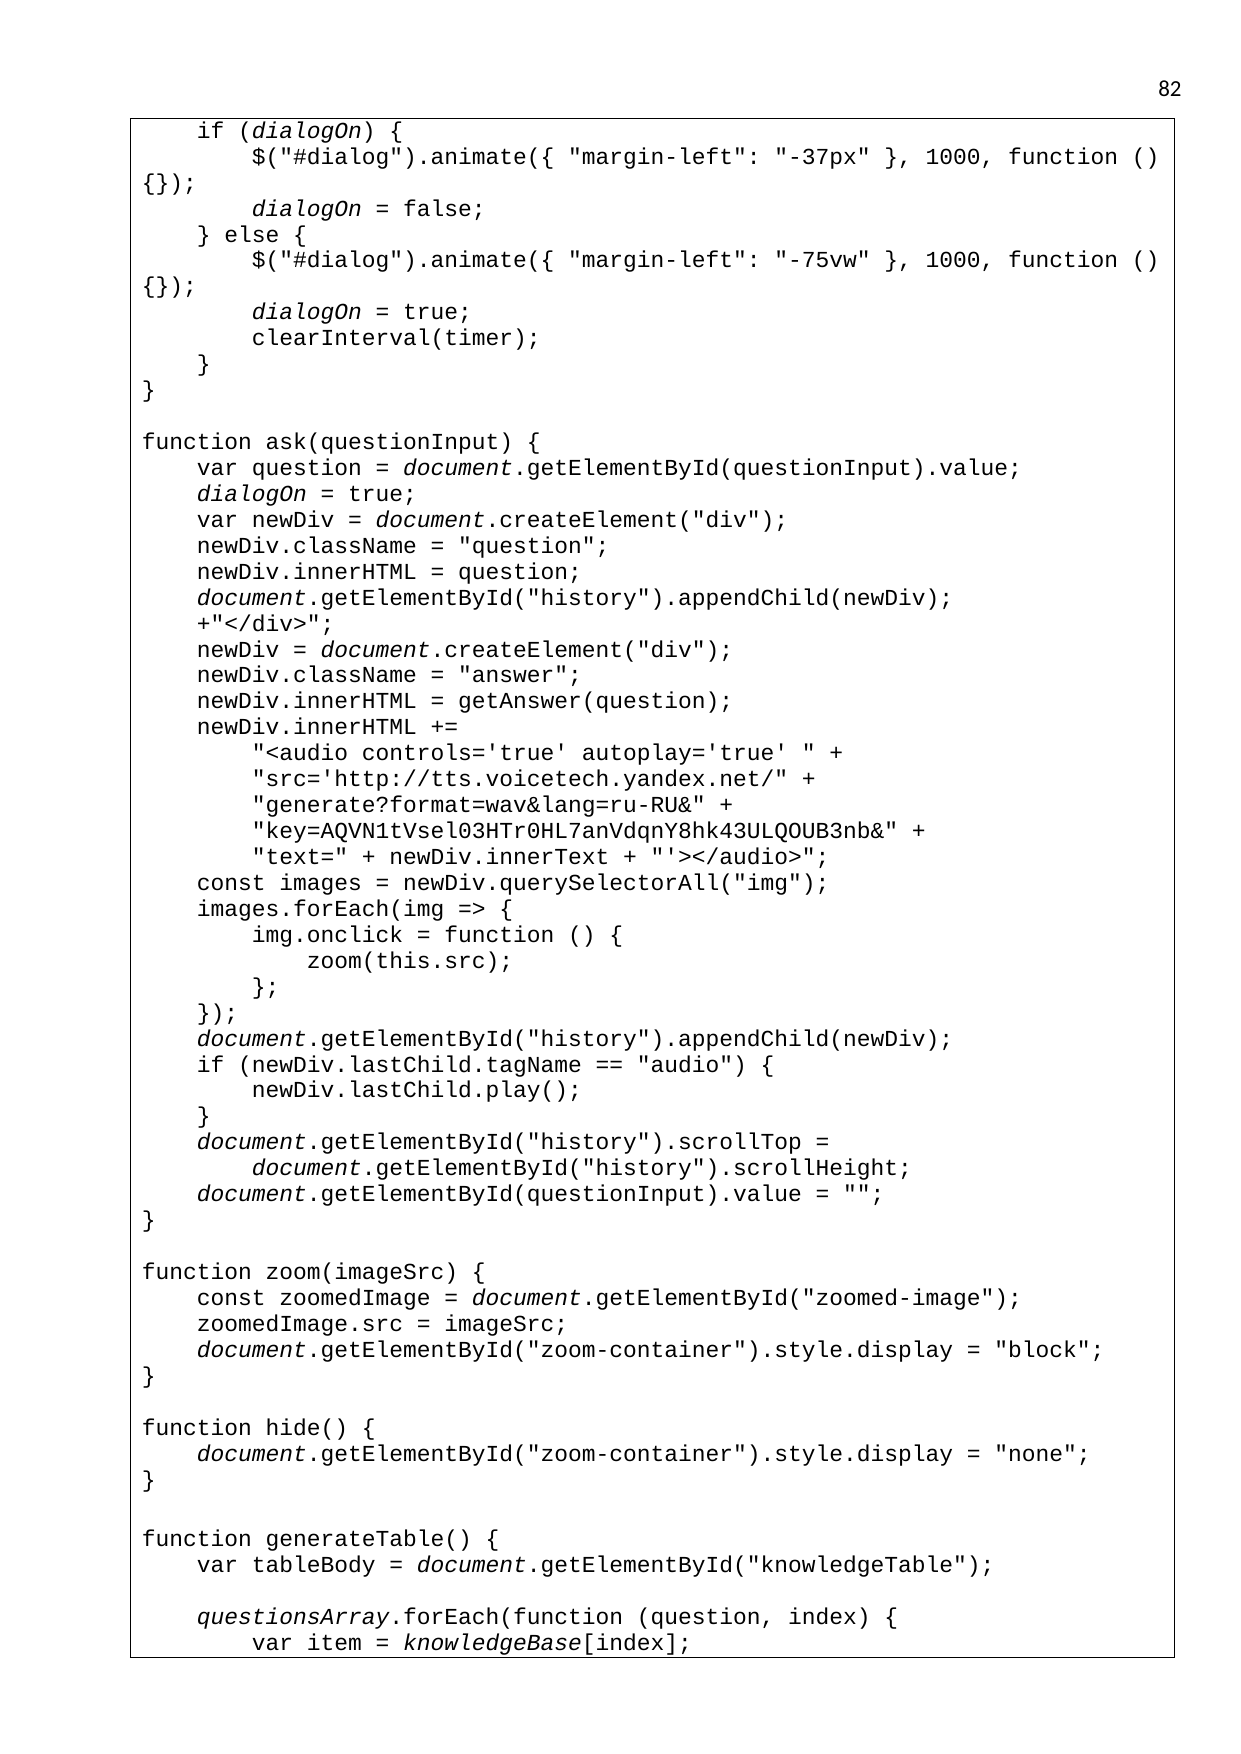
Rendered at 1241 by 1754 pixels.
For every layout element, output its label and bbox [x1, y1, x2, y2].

table_header [131, 119, 1174, 1657]
